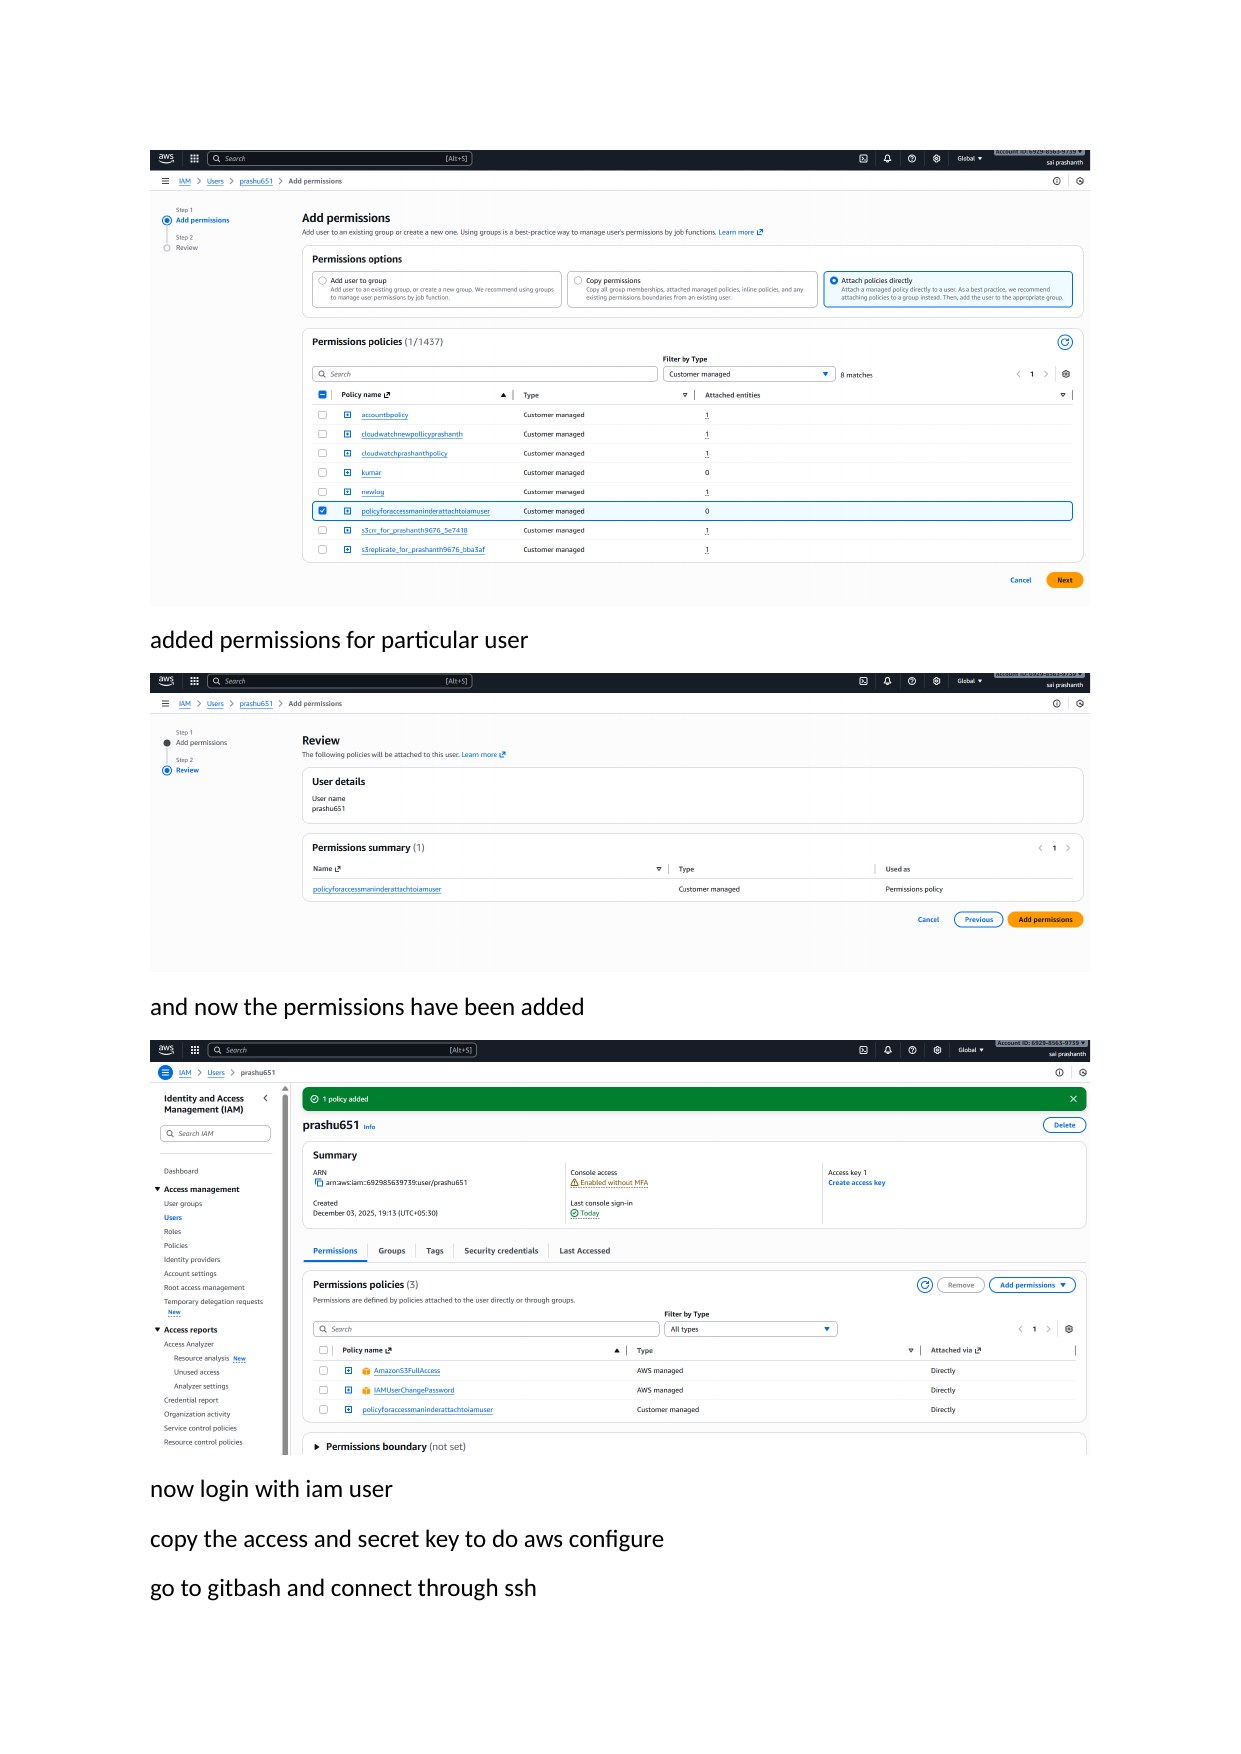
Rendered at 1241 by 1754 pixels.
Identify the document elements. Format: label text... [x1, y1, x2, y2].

text and now the permissions have been added [150, 991, 1090, 1021]
text added permissions for particular user [150, 624, 1090, 655]
picture [150, 150, 1091, 606]
text copy the access and secret key to do aws configure [150, 1523, 1090, 1553]
text go to gitbash and connect through ssh [150, 1572, 1090, 1603]
text now login with iam user [150, 1473, 1090, 1504]
picture [150, 1040, 1091, 1455]
picture [150, 673, 1091, 972]
